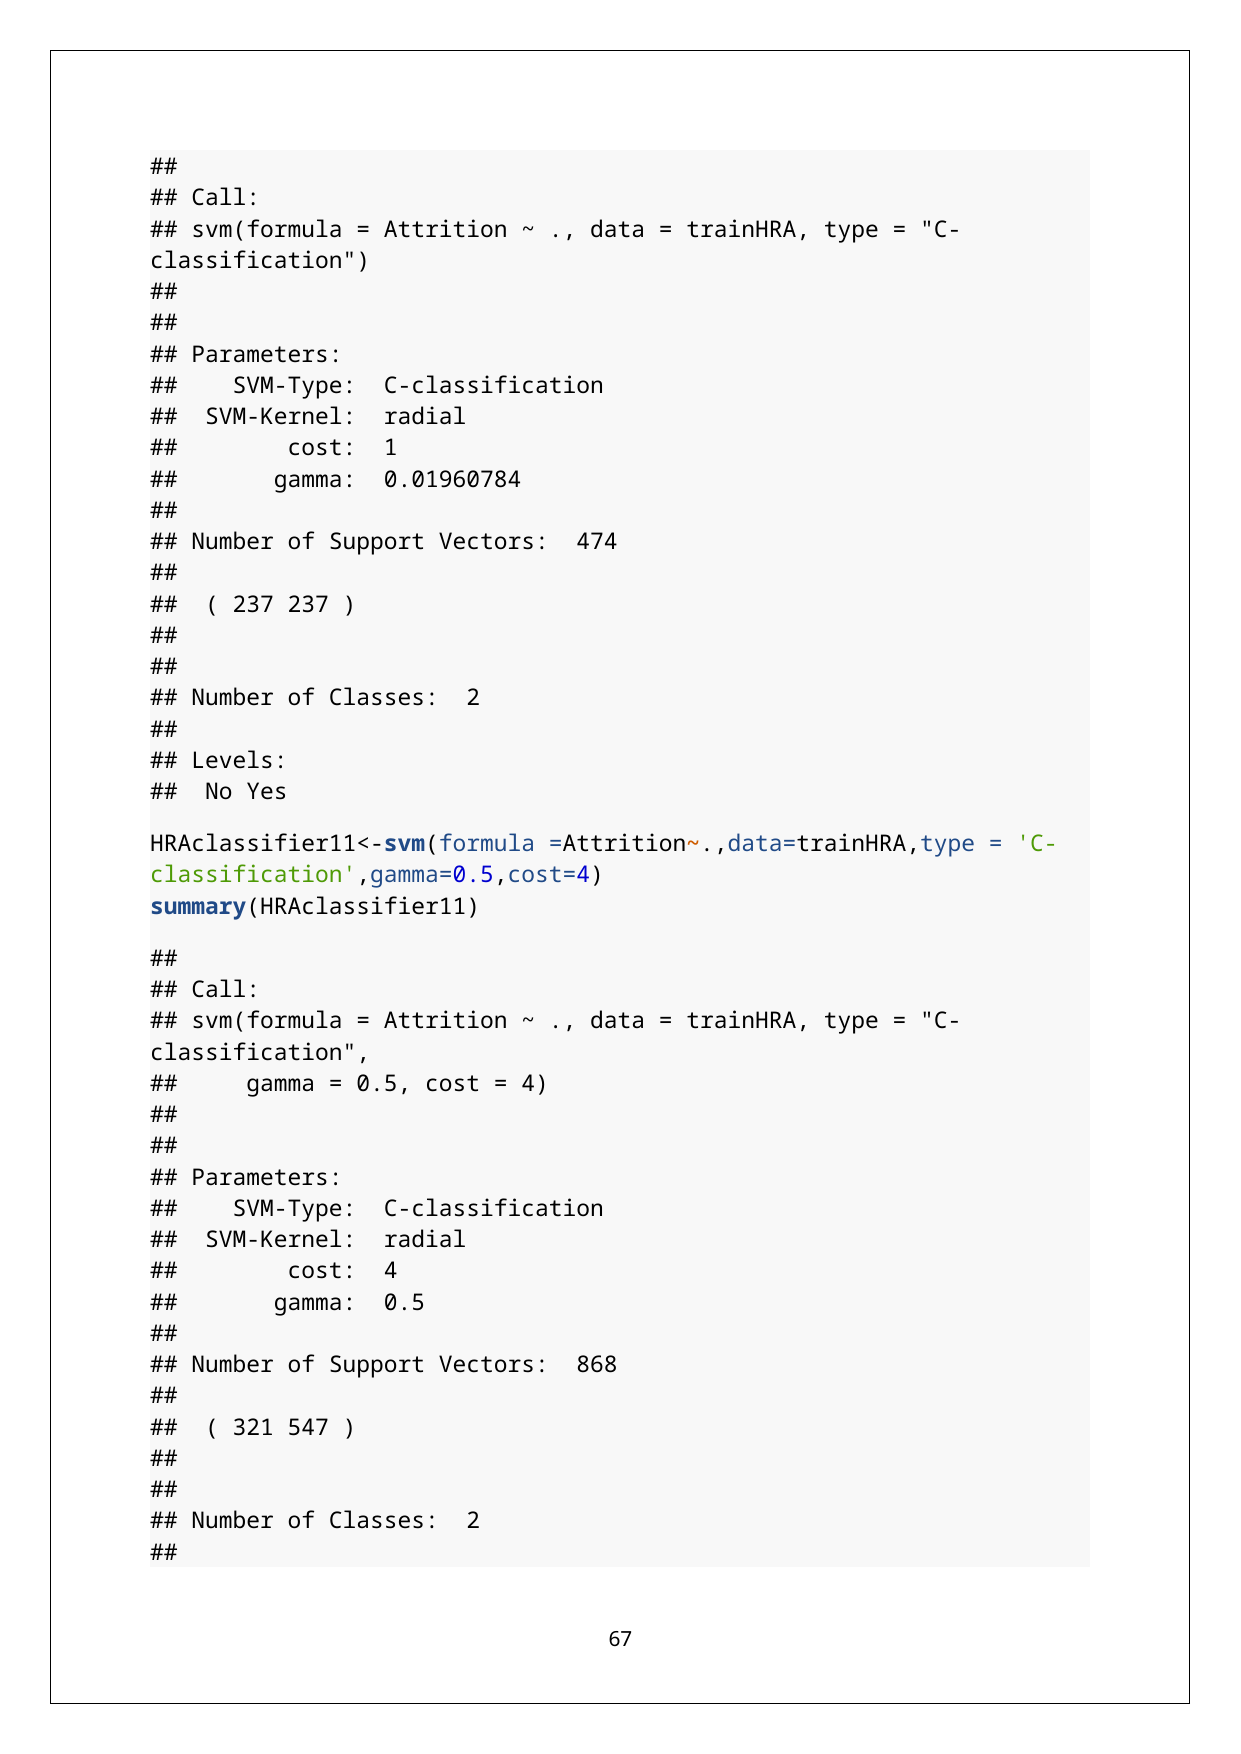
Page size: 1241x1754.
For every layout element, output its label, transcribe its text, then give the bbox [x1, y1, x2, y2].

text HRAclassifier11<-svm(formula =Attrition~.,data=trainHRA,type = 'C-classification',gamma=0.5,cost=4) summary(HRAclassifier11) [150, 827, 1090, 921]
text ## ## Call: ## svm(formula = Attrition ~ ., data = trainHRA, type = "C-classification") ## ## ## Parameters: ## SVM-Type: C-classification ## SVM-Kernel: radial ## cost: 1 ## gamma: 0.01960784 ## ## Number of Support Vectors: 474 ## ## ( 237 237 ) ## ## ## Number of Classes: 2 ## ## Levels: ## No Yes [150, 150, 1090, 806]
